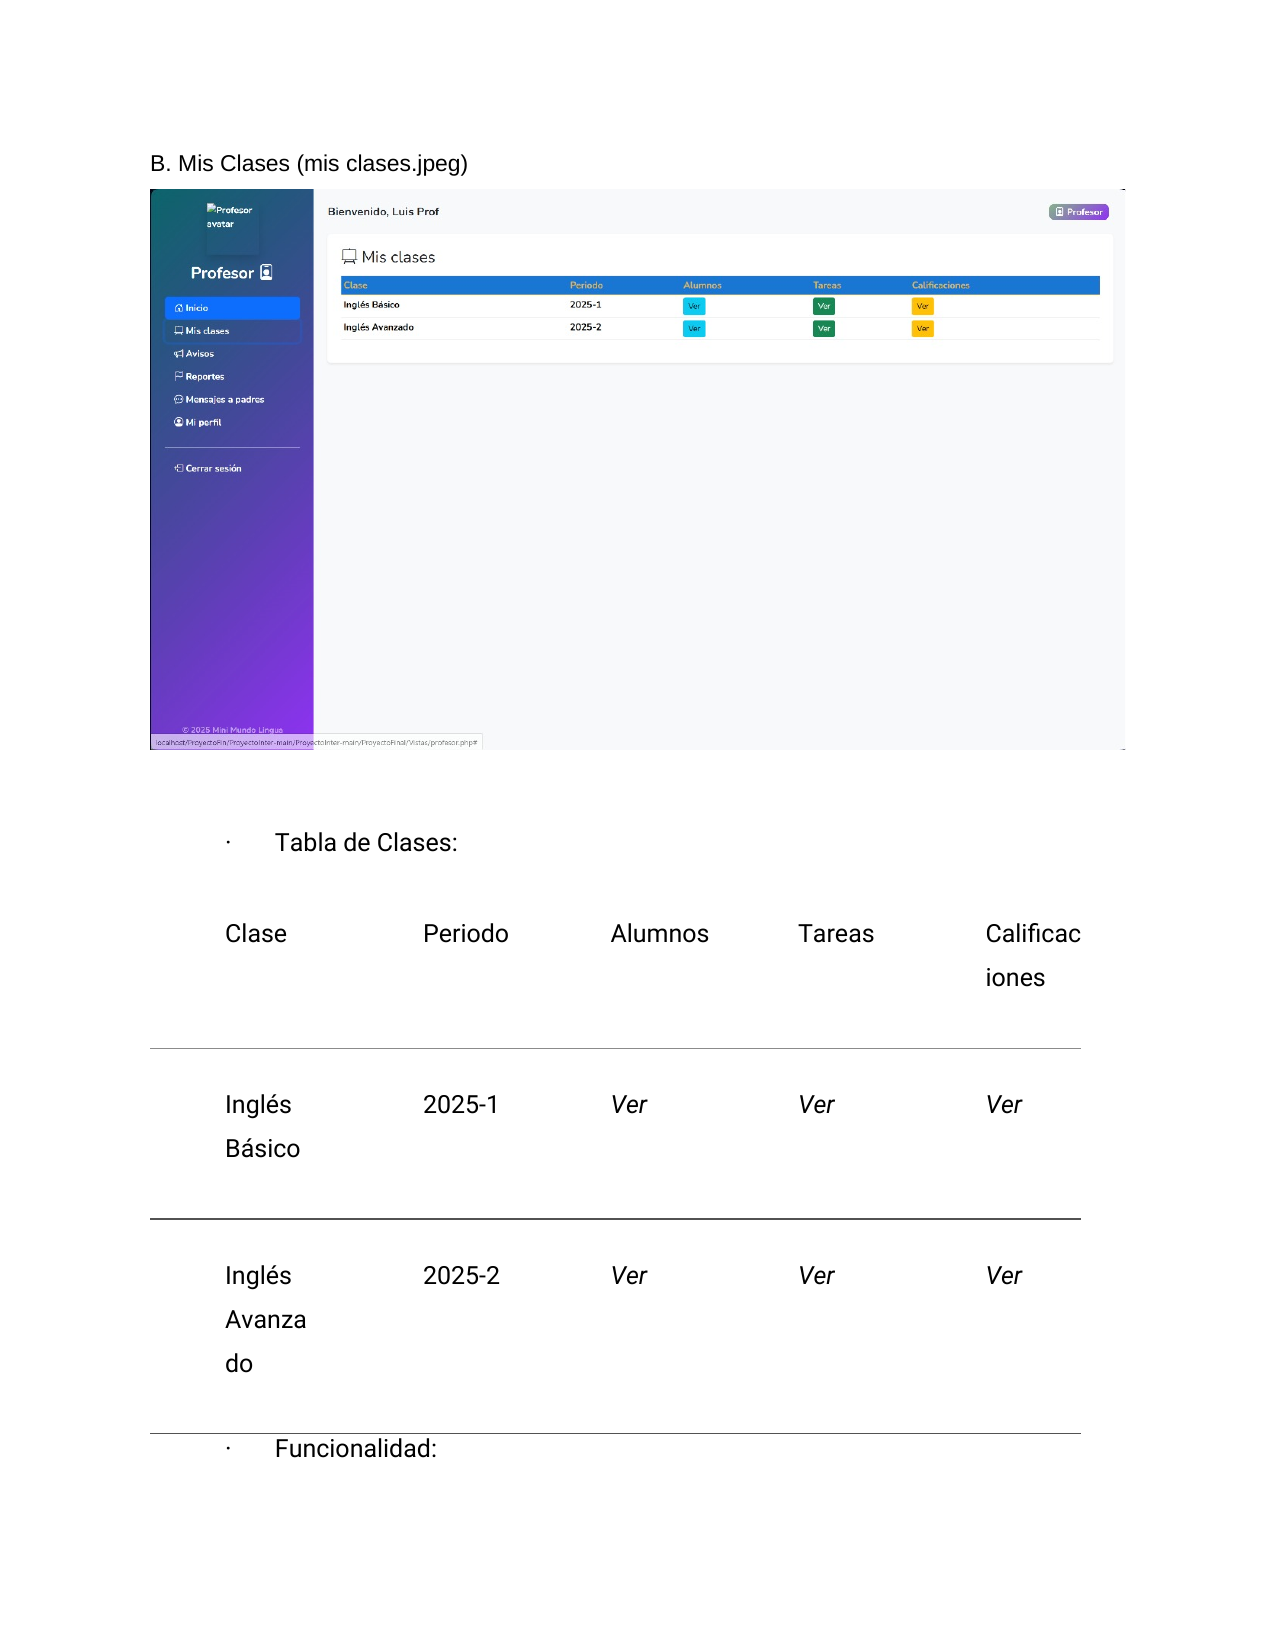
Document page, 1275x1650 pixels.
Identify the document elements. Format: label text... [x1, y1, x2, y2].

table_cell 2025-2 [331, 1220, 519, 1433]
picture [150, 189, 1125, 750]
table_cell 2025-1 [331, 1049, 519, 1218]
table_cell Ver [706, 1220, 894, 1433]
table_header Alumnos [519, 878, 706, 1047]
text · Tabla de Clases: [225, 828, 1125, 857]
table_header Tareas [706, 878, 894, 1047]
table_cell Ver [519, 1220, 706, 1433]
table_header Periodo [331, 878, 519, 1047]
table_cell Ver [894, 1220, 1081, 1433]
table_cell Ver [894, 1049, 1081, 1218]
text B. Mis Clases (mis clases.jpeg) [150, 150, 1125, 189]
table_header Calificaciones [894, 878, 1081, 1047]
table_cell Inglés Avanzado [150, 1220, 331, 1433]
text · Funcionalidad: [225, 1434, 1125, 1463]
table_header Clase [150, 878, 331, 1047]
table_cell Ver [519, 1049, 706, 1218]
table_cell Ver [706, 1049, 894, 1218]
table_cell Inglés Básico [150, 1049, 331, 1218]
